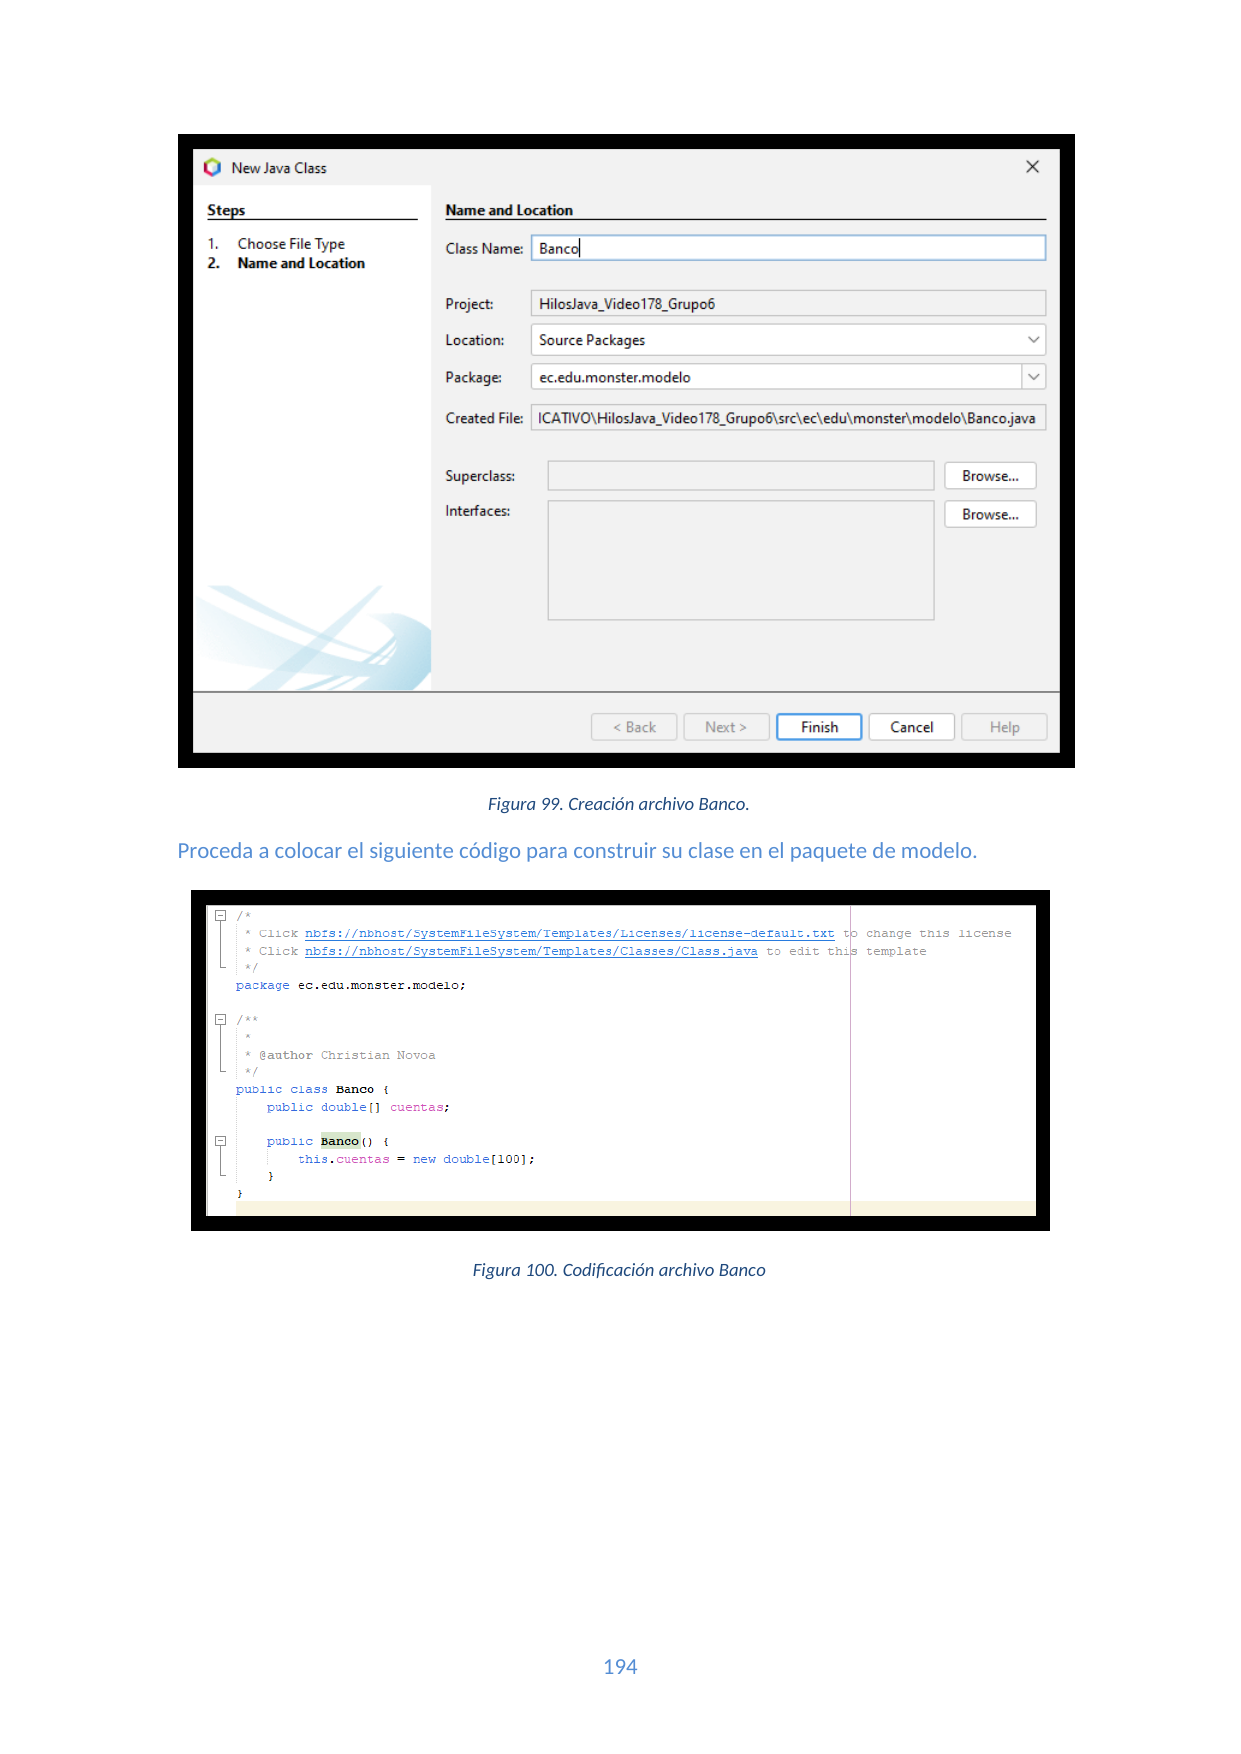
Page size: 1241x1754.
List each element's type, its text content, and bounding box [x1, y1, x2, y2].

text Proceda a colocar el siguiente código para construir su clase en el paquete de modelo. [177, 836, 1063, 864]
picture [193, 149, 1060, 753]
text Figura 99. Creación archivo Banco. [177, 792, 1063, 815]
picture [206, 905, 1036, 1216]
text Figura 100. Codificación archivo Banco [177, 1258, 1063, 1281]
